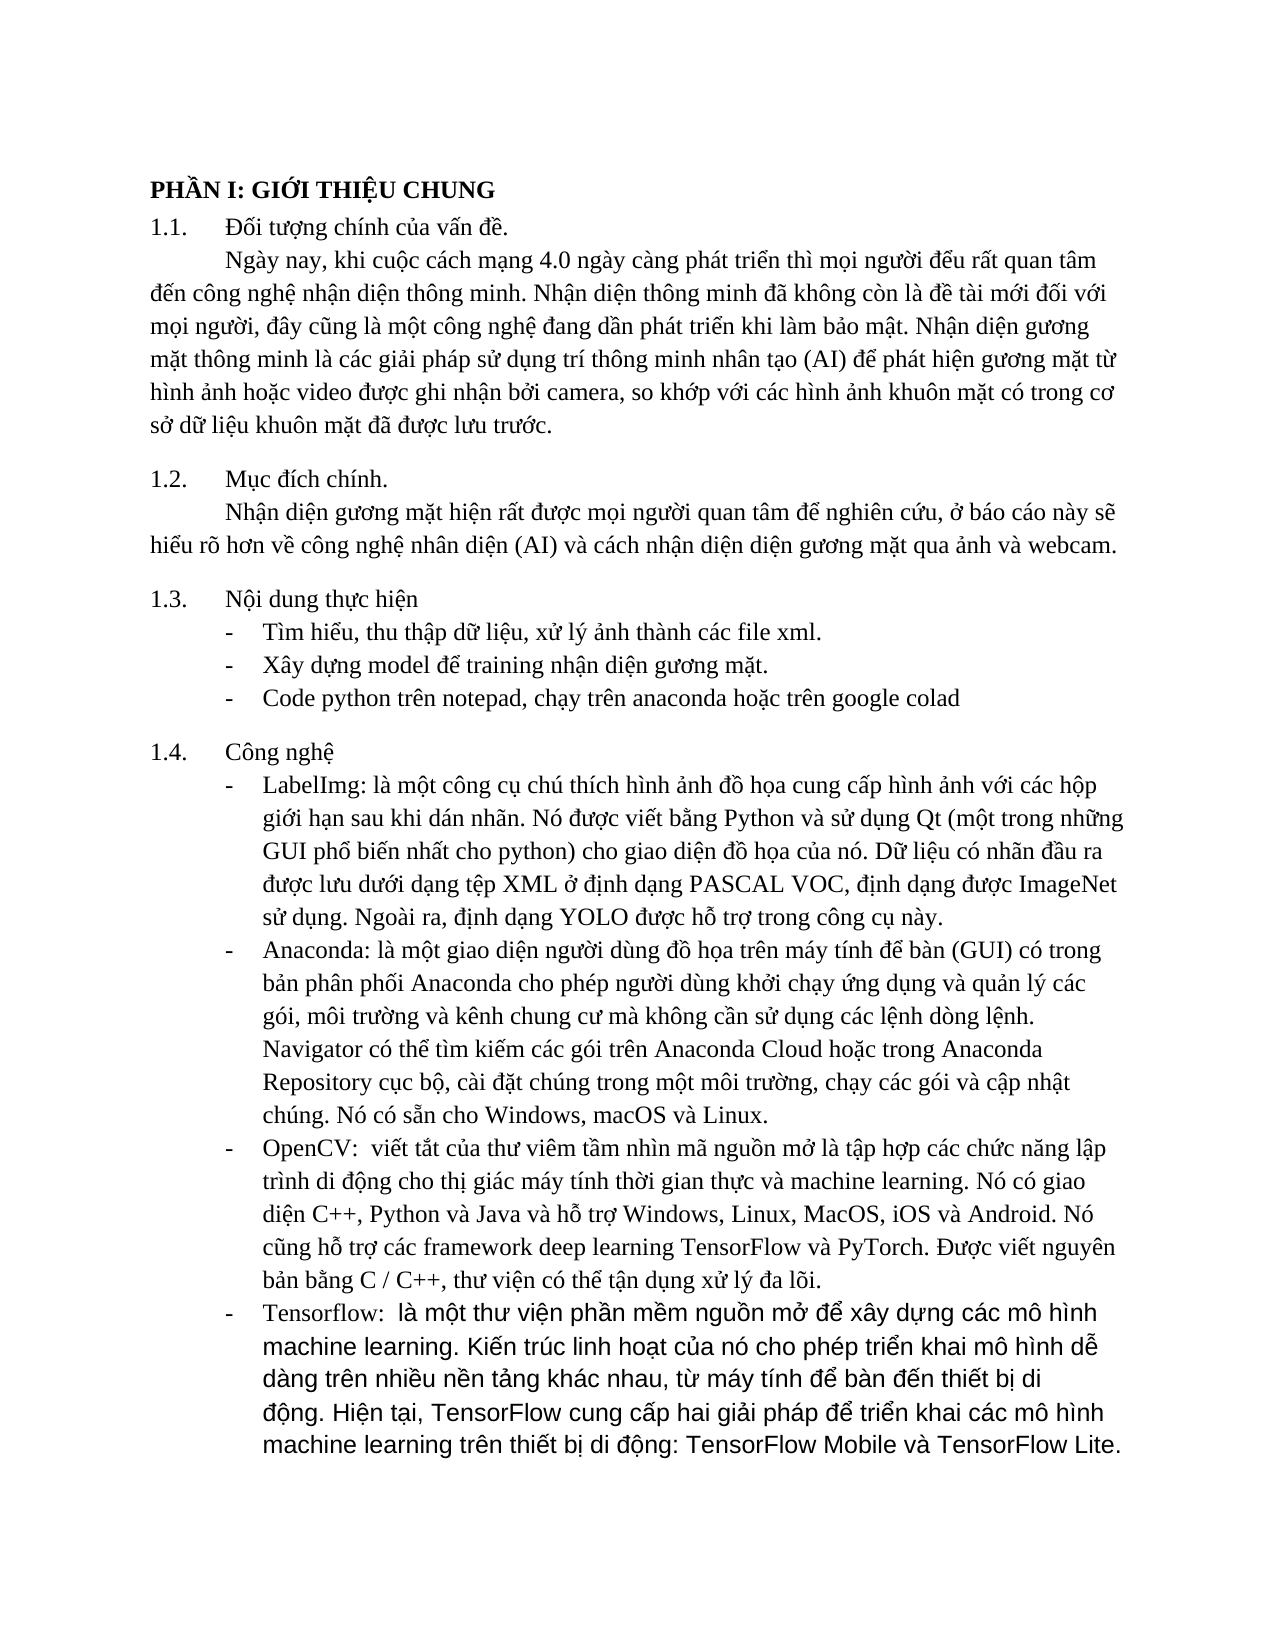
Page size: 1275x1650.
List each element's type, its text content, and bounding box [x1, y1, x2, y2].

list Nhận diện gương mặt hiện rất được mọi người quan tâm để nghiên cứu, ở báo cáo này sẽ hiểu rõ hơn về công nghệ nhân diện (AI) và cách nhận diện diện gương mặt qua ảnh và webcam. [150, 497, 1125, 559]
list Anaconda: là một giao diện người dùng đồ họa trên máy tính để bàn (GUI) có trong bản phân phối Anaconda cho phép người dùng khởi chạy ứng dụng và quản lý các gói, môi trường và kênh chung cư mà không cần sử dụng các lệnh dòng lệnh. Navigator có thể tìm kiếm các gói trên Anaconda Cloud hoặc trong Anaconda Repository cục bộ, cài đặt chúng trong một môi trường, chạy các gói và cập nhật chúng. Nó có sẵn cho Windows, macOS và Linux. [225, 935, 1125, 1129]
list Tìm hiểu, thu thập dữ liệu, xử lý ảnh thành các file xml. [225, 617, 1125, 646]
list Code python trên notepad, chạy trên anaconda hoặc trên google colad [225, 683, 1125, 712]
text Ngày nay, khi cuộc cách mạng 4.0 ngày càng phát triển thì mọi người đểu rất quan tâm đến công nghệ nhận diện thông minh. Nhận diện thông minh đã không còn là đề tài mới đối với mọi người, đây cũng là một công nghệ đang dần phát triển khi làm bảo mật. Nhận diện gương mặt thông minh là các giải pháp sử dụng trí thông minh nhân tạo (AI) để phát hiện gương mặt từ hình ảnh hoặc video được ghi nhận bởi camera, so khớp với các hình ảnh khuôn mặt có trong cơ sở dữ liệu khuôn mặt đã được lưu trước. [150, 245, 1125, 439]
subtitle Công nghệ [150, 737, 1125, 766]
subtitle Đối tượng chính của vấn đề. [150, 212, 1125, 241]
list LabelImg: là một công cụ chú thích hình ảnh đồ họa cung cấp hình ảnh với các hộp giới hạn sau khi dán nhãn. Nó được viết bằng Python và sử dụng Qt (một trong những GUI phổ biến nhất cho python) cho giao diện đồ họa của nó. Dữ liệu có nhãn đầu ra được lưu dưới dạng tệp XML ở định dạng PASCAL VOC, định dạng được ImageNet sử dụng. Ngoài ra, định dạng YOLO được hỗ trợ trong công cụ này. [225, 770, 1125, 931]
list Xây dựng model để training nhận diện gương mặt. [225, 650, 1125, 679]
list Tensorflow: là một thư viện phần mềm nguồn mở để xây dựng các mô hình machine learning. Kiến trúc linh hoạt của nó cho phép triển khai mô hình dễ dàng trên nhiều nền tảng khác nhau, từ máy tính để bàn đến thiết bị di động. Hiện tại, TensorFlow cung cấp hai giải pháp để triển khai các mô hình machine learning trên thiết bị di động: TensorFlow Mobile và TensorFlow Lite. [225, 1298, 1125, 1459]
subtitle PHẦN I: GIỚI THIỆU CHUNG [150, 175, 1125, 204]
subtitle Mục đích chính. [150, 464, 1125, 493]
subtitle Nội dung thực hiện [150, 584, 1125, 613]
list OpenCV: viết tắt của thư viêm tầm nhìn mã nguồn mở là tập hợp các chức năng lập trình di động cho thị giác máy tính thời gian thực và machine learning. Nó có giao diện C++, Python và Java và hỗ trợ Windows, Linux, MacOS, iOS và Android. Nó cũng hỗ trợ các framework deep learning TensorFlow và PyTorch. Được viết nguyên bản bằng C / C++, thư viện có thể tận dụng xử lý đa lõi. [225, 1133, 1125, 1294]
